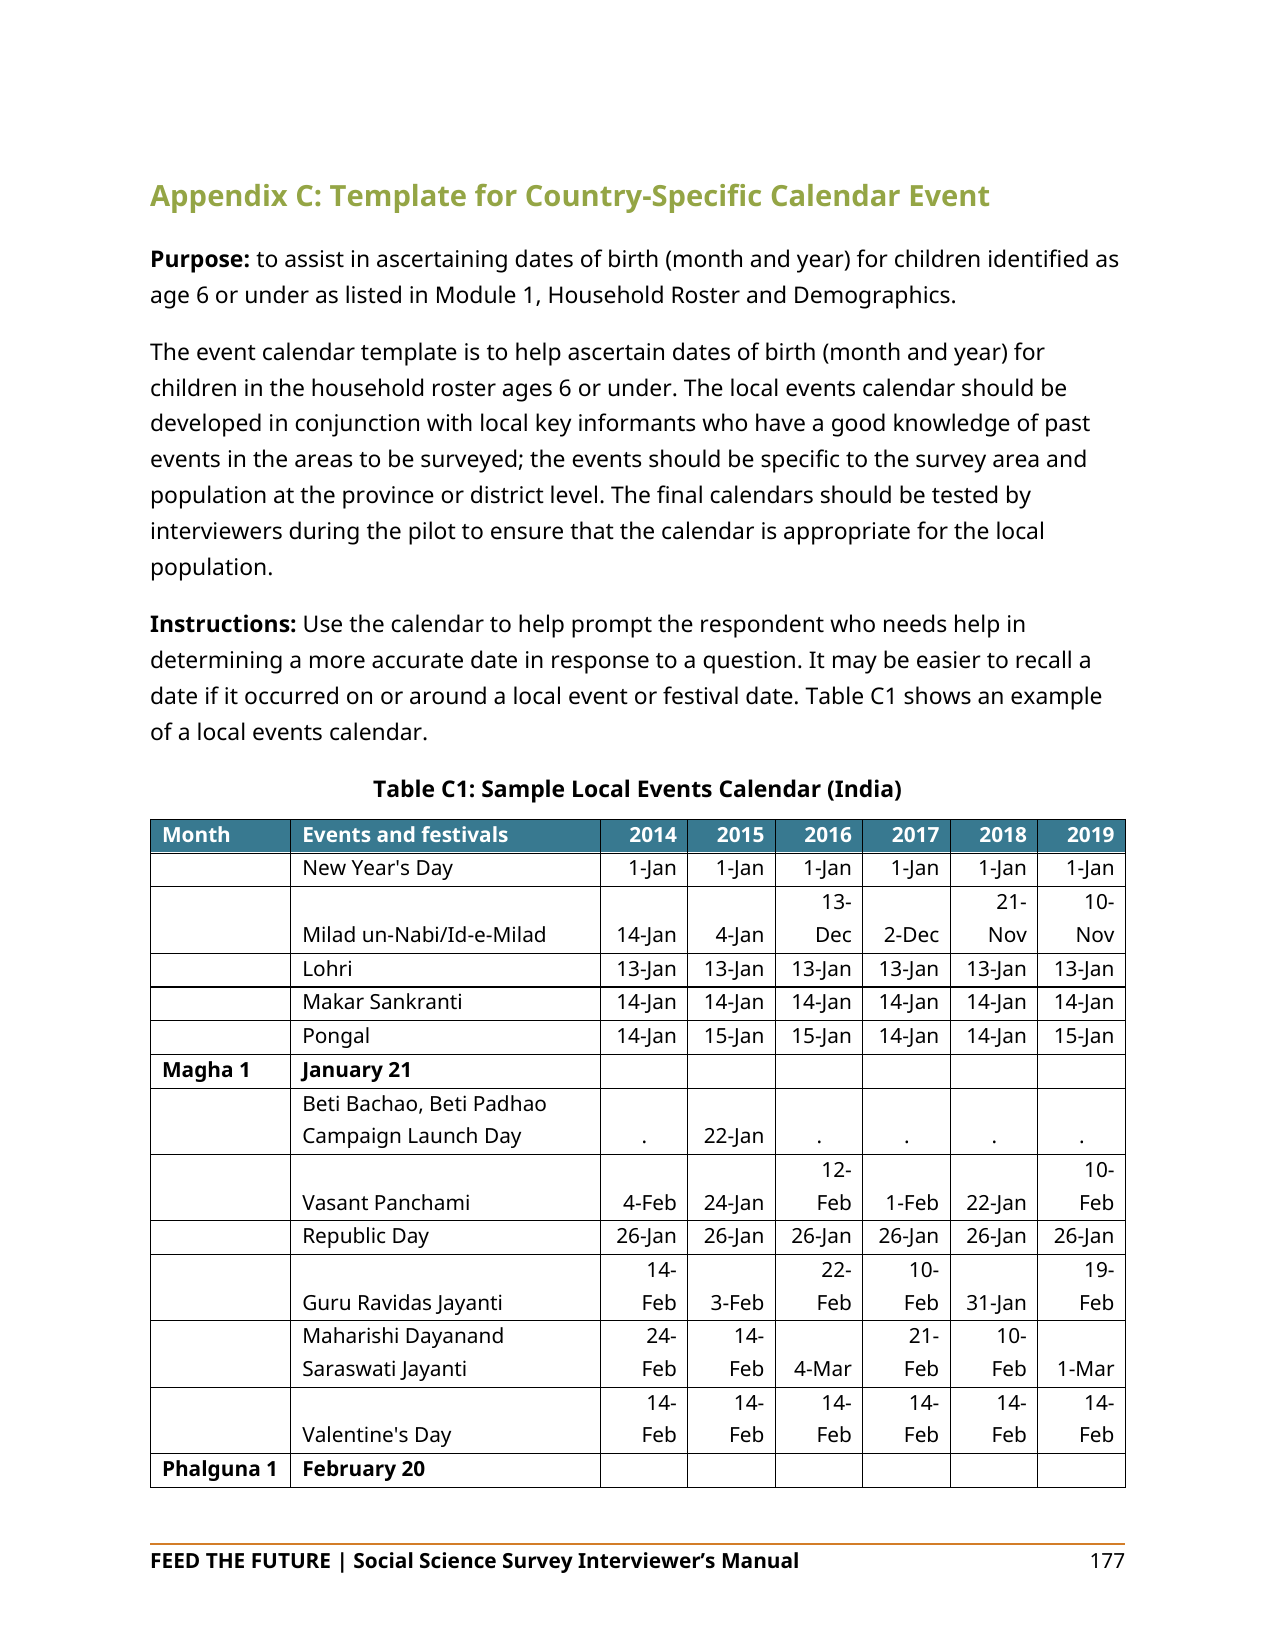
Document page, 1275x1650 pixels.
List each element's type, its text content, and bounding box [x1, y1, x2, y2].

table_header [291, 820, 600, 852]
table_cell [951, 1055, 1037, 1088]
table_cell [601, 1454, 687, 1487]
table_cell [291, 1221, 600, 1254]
text The event calendar template is to help ascertain dates of birth (month and year) for children in the household roster ages 6 or under. The local events calendar should be developed in conjunction with local key informants who have a good knowledge of past events in the areas to be surveyed; the events should be specific to the survey area and population at the province or district level. The final calendars should be tested by interviewers during the pilot to ensure that the calendar is appropriate for the local population. [150, 336, 1125, 582]
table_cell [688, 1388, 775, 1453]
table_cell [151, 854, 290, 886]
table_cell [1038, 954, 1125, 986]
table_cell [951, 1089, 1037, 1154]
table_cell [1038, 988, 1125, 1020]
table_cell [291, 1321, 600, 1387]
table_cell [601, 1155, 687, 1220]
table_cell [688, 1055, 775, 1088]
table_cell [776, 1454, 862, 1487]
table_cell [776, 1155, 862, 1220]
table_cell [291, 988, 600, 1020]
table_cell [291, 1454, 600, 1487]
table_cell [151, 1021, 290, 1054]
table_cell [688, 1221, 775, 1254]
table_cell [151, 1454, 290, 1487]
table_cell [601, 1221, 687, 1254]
text Instructions: Use the calendar to help prompt the respondent who needs help in determining a more accurate date in response to a question. It may be easier to recall a date if it occurred on or around a local event or festival date. Table C1 shows an example of a local events calendar. [150, 608, 1125, 747]
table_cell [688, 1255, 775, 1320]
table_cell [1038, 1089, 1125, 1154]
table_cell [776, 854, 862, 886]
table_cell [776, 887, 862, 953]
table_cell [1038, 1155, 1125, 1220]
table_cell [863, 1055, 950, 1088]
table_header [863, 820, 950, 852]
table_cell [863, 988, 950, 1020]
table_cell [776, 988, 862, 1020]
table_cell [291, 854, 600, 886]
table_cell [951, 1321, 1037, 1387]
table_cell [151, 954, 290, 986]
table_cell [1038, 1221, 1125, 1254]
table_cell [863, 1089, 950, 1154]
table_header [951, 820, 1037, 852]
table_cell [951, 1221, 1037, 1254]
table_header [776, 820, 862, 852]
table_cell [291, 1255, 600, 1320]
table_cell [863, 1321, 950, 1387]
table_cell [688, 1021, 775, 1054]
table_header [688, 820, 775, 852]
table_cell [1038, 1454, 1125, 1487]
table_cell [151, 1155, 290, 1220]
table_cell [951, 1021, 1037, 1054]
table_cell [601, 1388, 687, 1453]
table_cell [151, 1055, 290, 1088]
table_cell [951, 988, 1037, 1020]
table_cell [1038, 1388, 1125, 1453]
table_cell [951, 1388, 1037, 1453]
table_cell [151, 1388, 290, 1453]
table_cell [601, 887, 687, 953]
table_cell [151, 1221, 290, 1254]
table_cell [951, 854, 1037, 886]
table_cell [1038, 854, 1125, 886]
subtitle Appendix C: Template for Country-Specific Calendar Event [150, 175, 1125, 215]
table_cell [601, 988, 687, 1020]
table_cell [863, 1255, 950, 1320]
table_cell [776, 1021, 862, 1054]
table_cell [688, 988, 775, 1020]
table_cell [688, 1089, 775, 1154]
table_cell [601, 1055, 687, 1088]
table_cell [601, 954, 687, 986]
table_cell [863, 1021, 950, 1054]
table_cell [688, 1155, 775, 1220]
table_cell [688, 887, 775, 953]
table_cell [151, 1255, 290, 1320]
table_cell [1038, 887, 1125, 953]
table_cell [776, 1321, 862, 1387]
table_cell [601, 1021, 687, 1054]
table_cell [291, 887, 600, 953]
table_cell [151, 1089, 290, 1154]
text Purpose: to assist in ascertaining dates of birth (month and year) for children identified as age 6 or under as listed in Module 1, Household Roster and Demographics. [150, 243, 1125, 310]
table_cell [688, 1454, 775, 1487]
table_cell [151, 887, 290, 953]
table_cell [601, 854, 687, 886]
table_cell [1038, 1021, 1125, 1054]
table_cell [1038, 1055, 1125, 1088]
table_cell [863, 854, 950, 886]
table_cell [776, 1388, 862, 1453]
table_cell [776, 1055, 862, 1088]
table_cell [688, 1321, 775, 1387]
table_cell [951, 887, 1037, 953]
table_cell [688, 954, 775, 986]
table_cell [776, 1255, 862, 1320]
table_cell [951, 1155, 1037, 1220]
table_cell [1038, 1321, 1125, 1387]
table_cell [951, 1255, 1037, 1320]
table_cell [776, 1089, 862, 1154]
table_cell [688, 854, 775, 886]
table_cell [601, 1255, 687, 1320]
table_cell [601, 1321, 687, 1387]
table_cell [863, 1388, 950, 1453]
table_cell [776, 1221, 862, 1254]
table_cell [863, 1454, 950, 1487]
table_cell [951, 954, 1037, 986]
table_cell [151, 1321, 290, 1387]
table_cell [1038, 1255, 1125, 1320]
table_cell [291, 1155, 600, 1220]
title Table C1: Sample Local Events Calendar (India) [150, 772, 1125, 804]
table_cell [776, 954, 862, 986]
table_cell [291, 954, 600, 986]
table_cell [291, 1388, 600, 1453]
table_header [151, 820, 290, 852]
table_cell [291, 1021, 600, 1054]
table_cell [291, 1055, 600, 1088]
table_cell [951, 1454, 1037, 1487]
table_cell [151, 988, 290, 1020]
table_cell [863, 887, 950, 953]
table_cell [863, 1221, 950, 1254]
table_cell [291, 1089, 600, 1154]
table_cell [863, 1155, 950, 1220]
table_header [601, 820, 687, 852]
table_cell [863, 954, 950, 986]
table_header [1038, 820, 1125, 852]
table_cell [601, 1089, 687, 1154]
